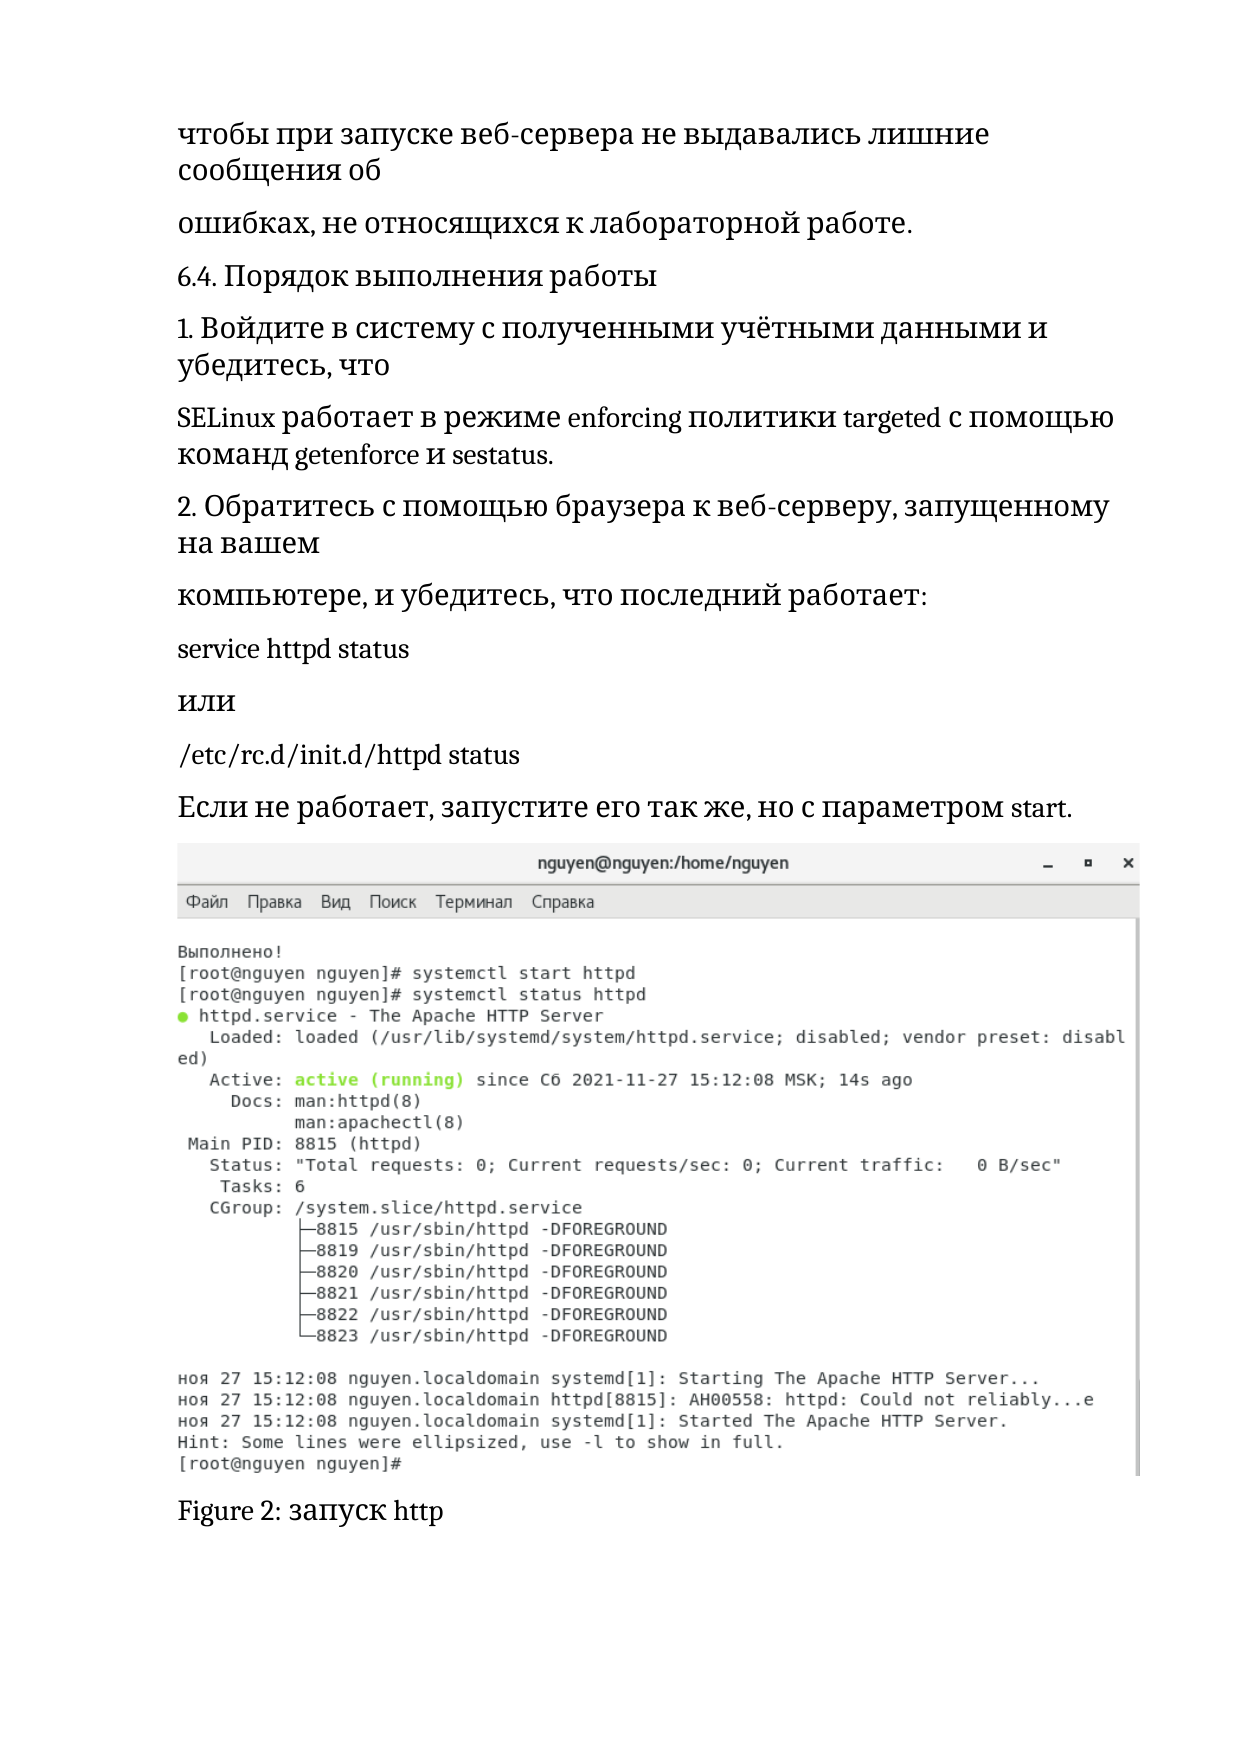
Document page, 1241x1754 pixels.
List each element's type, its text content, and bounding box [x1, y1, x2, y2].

text Если не работает, запустите его так же, но с параметром start. [177, 791, 1152, 824]
text 2. Обратитесь с помощью браузера к веб-серверу, запущенному на вашем [177, 491, 1152, 560]
picture [177, 843, 1140, 1476]
text /etc/rc.d/init.d/httpd status [177, 738, 1152, 772]
text 1. Войдите в систему с полученными учётными данными и убедитесь, что [177, 313, 1152, 382]
text Figure 2: запуск http [177, 1494, 1152, 1528]
text компьютере, и убедитесь, что последний работает: [177, 579, 1152, 613]
text SELinux работает в режиме enforcing политики targeted с помощью команд getenforce и sestatus. [177, 402, 1152, 471]
text или [177, 685, 1152, 719]
text service httpd status [177, 632, 1152, 666]
text чтобы при запуске веб-сервера не выдавались лишние сообщения об [177, 118, 1152, 188]
text 6.4. Порядок выполнения работы [177, 260, 1152, 293]
text ошибках, не относящихся к лабораторной работе. [177, 207, 1152, 241]
